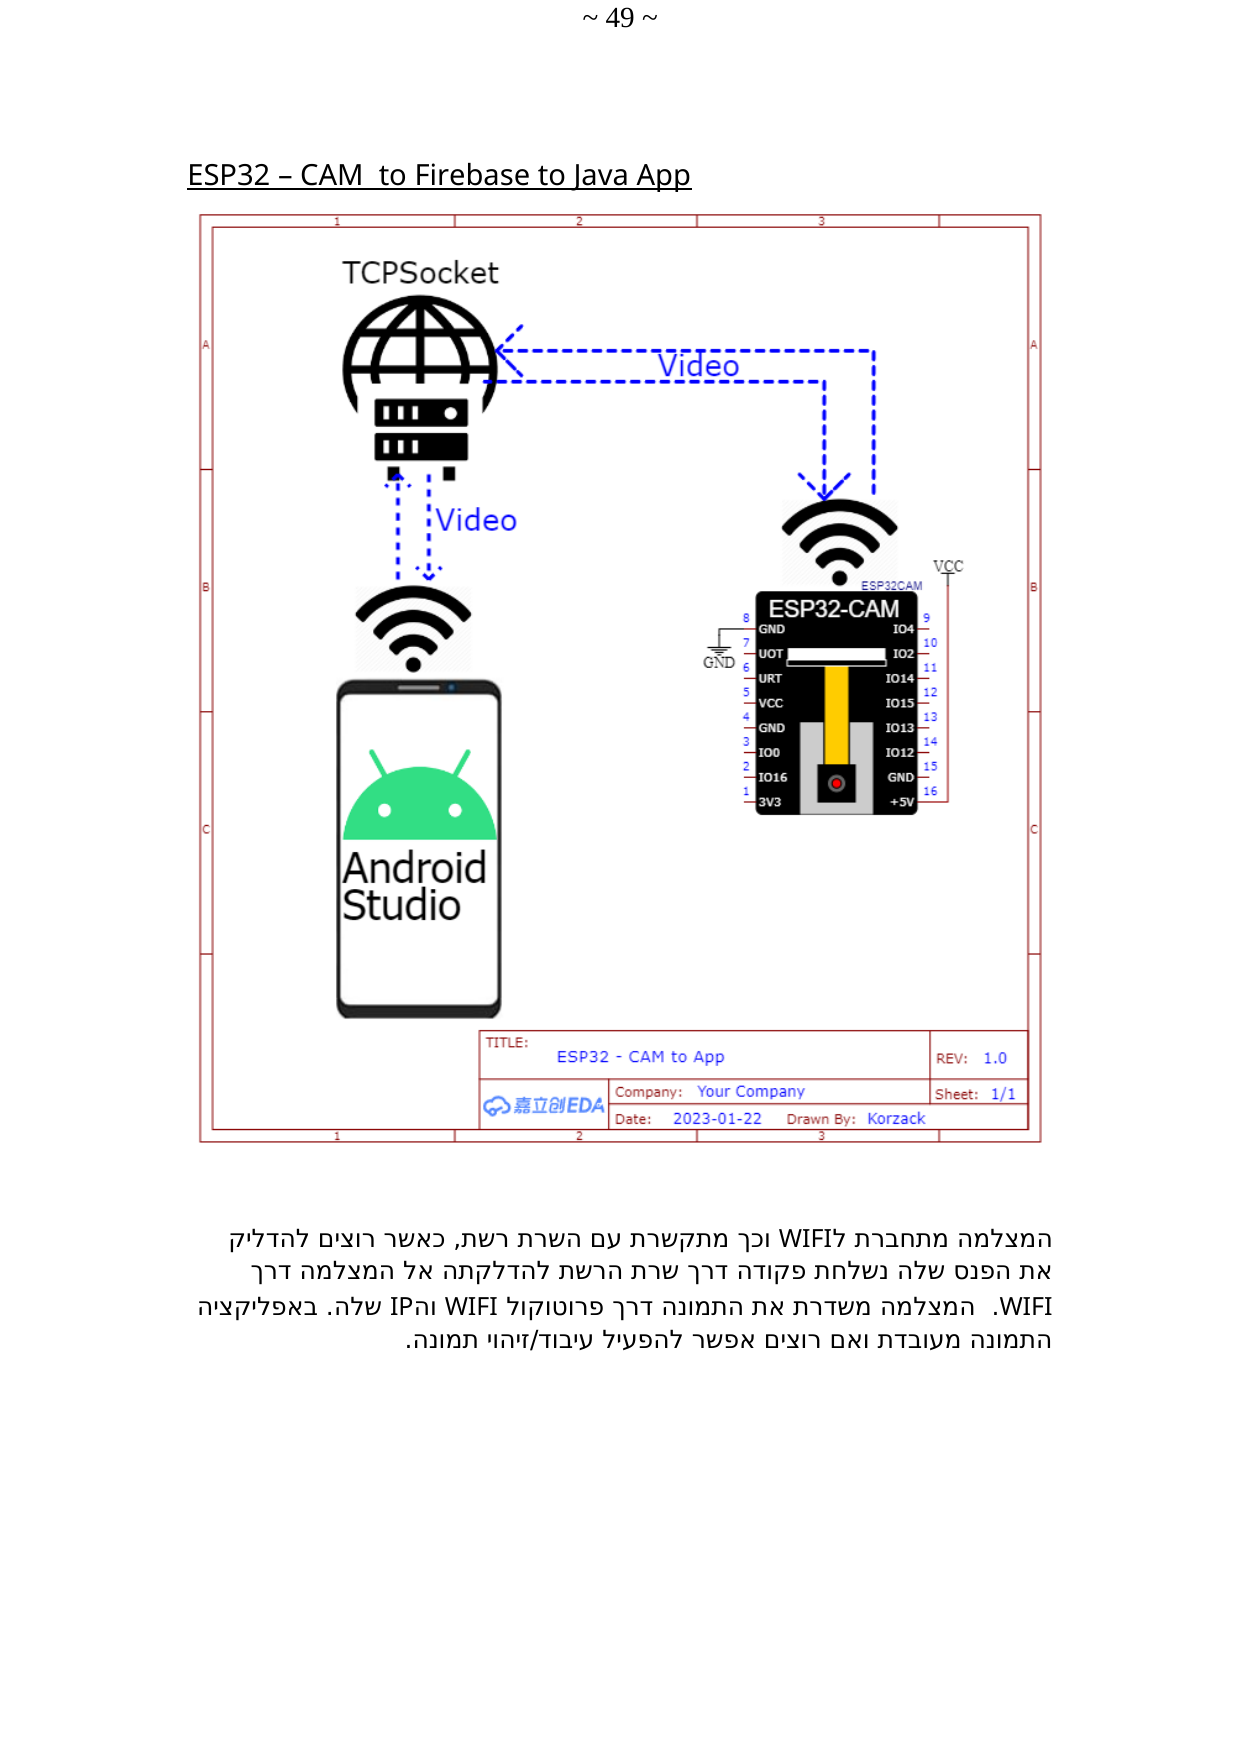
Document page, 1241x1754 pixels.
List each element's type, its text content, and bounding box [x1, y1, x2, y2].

subtitle ESP32 – CAM to Firebase to Java App [187, 154, 1053, 194]
text המצלמה מתחברת לWIFI וכך מתקשרת עם השרת רשת, כאשר רוצים להדליק את הפנס שלה נשלחת פקודה דרך שרת הרשת להדלקתה אל המצלמה דרך WIFI. המצלמה משדרת את התמונה דרך פרוטוקול WIFI והIP שלה. באפליקציה התמונה מעובדת ואם רוצים אפשר להפעיל עיבוד/זיהוי תמונה. [187, 1220, 1053, 1354]
picture [188, 202, 1053, 1155]
